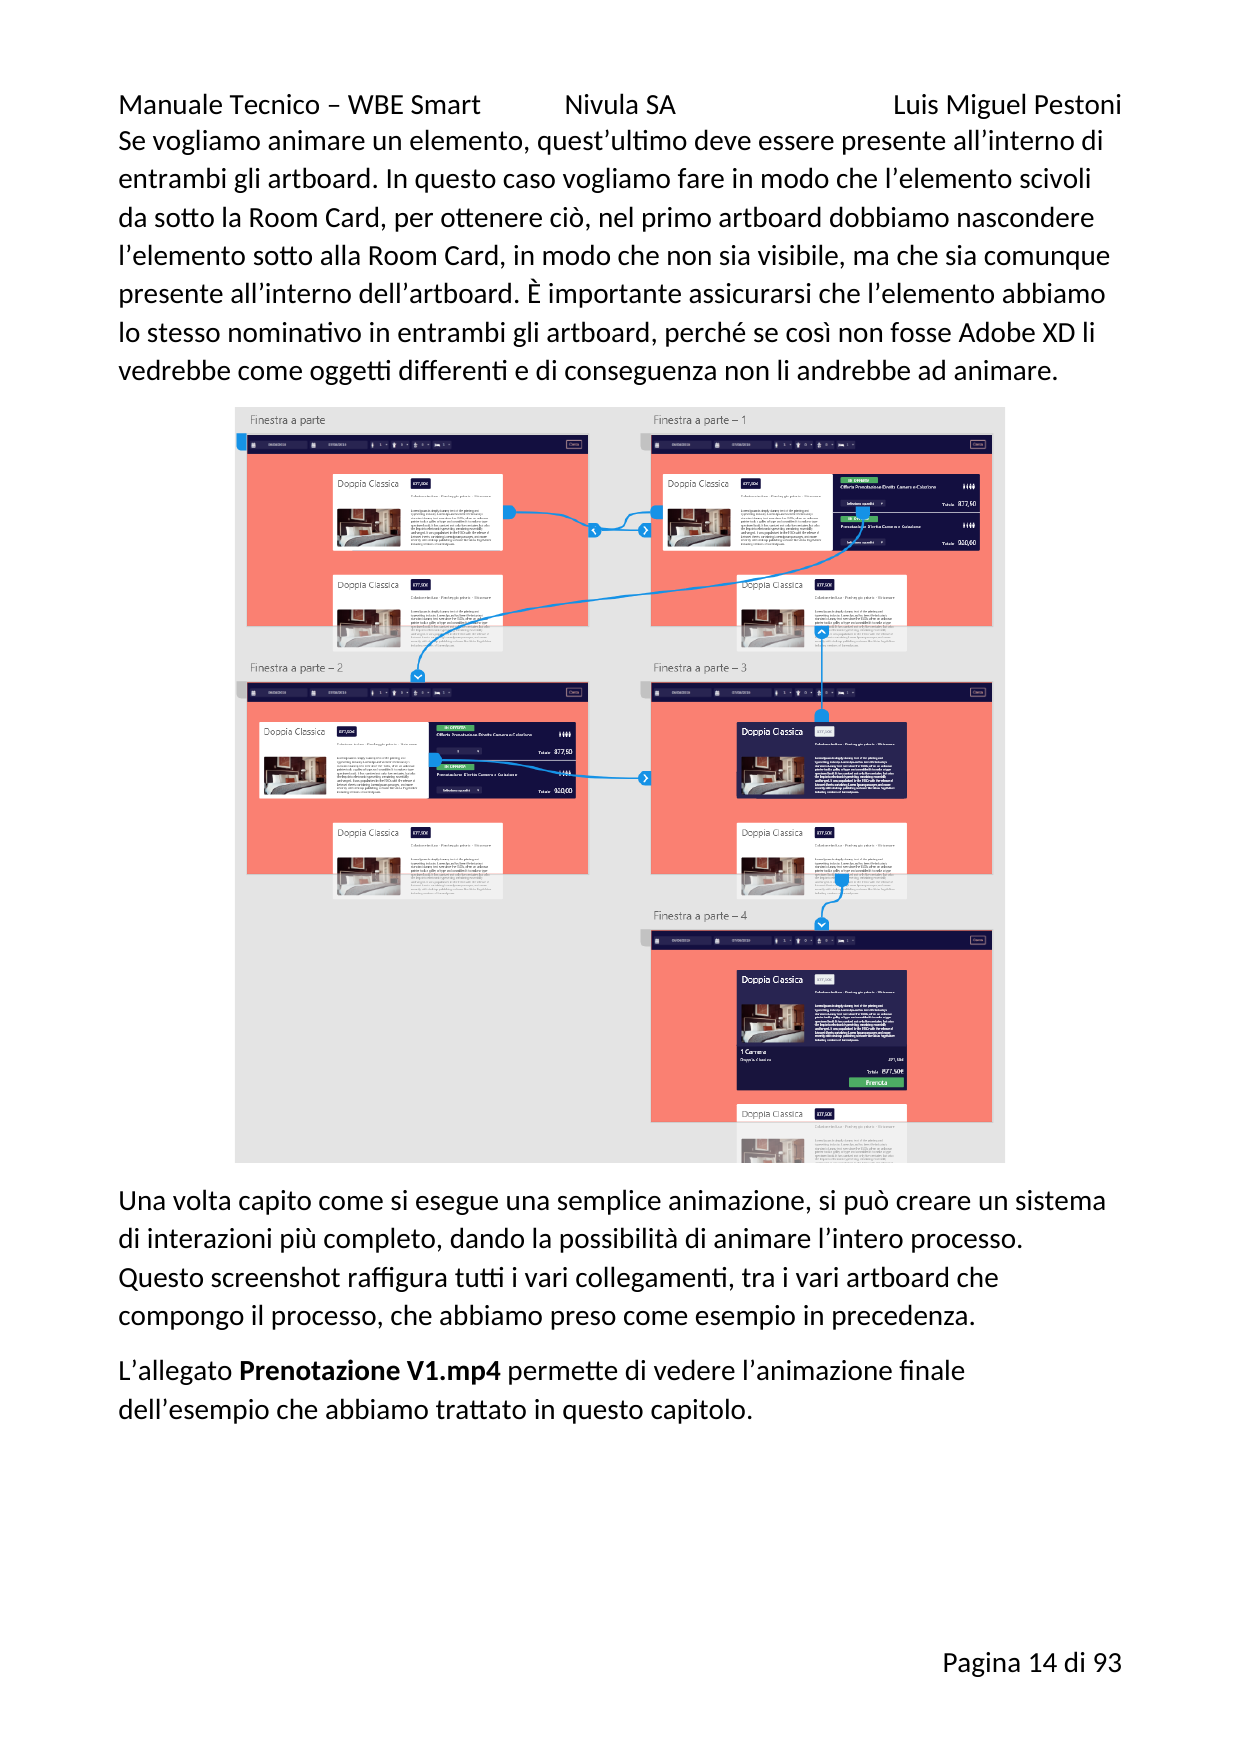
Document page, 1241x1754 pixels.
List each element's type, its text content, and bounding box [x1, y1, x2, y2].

text L’allegato Prenotazione V1.mp4 permette di vedere l’animazione finale dell’esempio che abbiamo trattato in questo capitolo. [118, 1352, 1122, 1427]
text Se vogliamo animare un elemento, quest’ultimo deve essere presente all’interno di entrambi gli artboard. In questo caso vogliamo fare in modo che l’elemento scivoli da sotto la Room Card, per ottenere ciò, nel primo artboard dobbiamo nascondere l’elemento sotto alla Room Card, in modo che non sia visibile, ma che sia comunque presente all’interno dell’artboard. È importante assicurarsi che l’elemento abbiamo lo stesso nominativo in entrambi gli artboard, perché se così non fosse Adobe XD li vedrebbe come oggetti differenti e di conseguenza non li andrebbe ad animare. [118, 122, 1122, 388]
text Una volta capito come si esegue una semplice animazione, si può creare un sistema di interazioni più completo, dando la possibilità di animare l’intero processo. Questo screenshot raffigura tutti i vari collegamenti, tra i vari artboard che compongo il processo, che abbiamo preso come esempio in precedenza. [118, 1182, 1122, 1333]
picture [234, 407, 1006, 1163]
